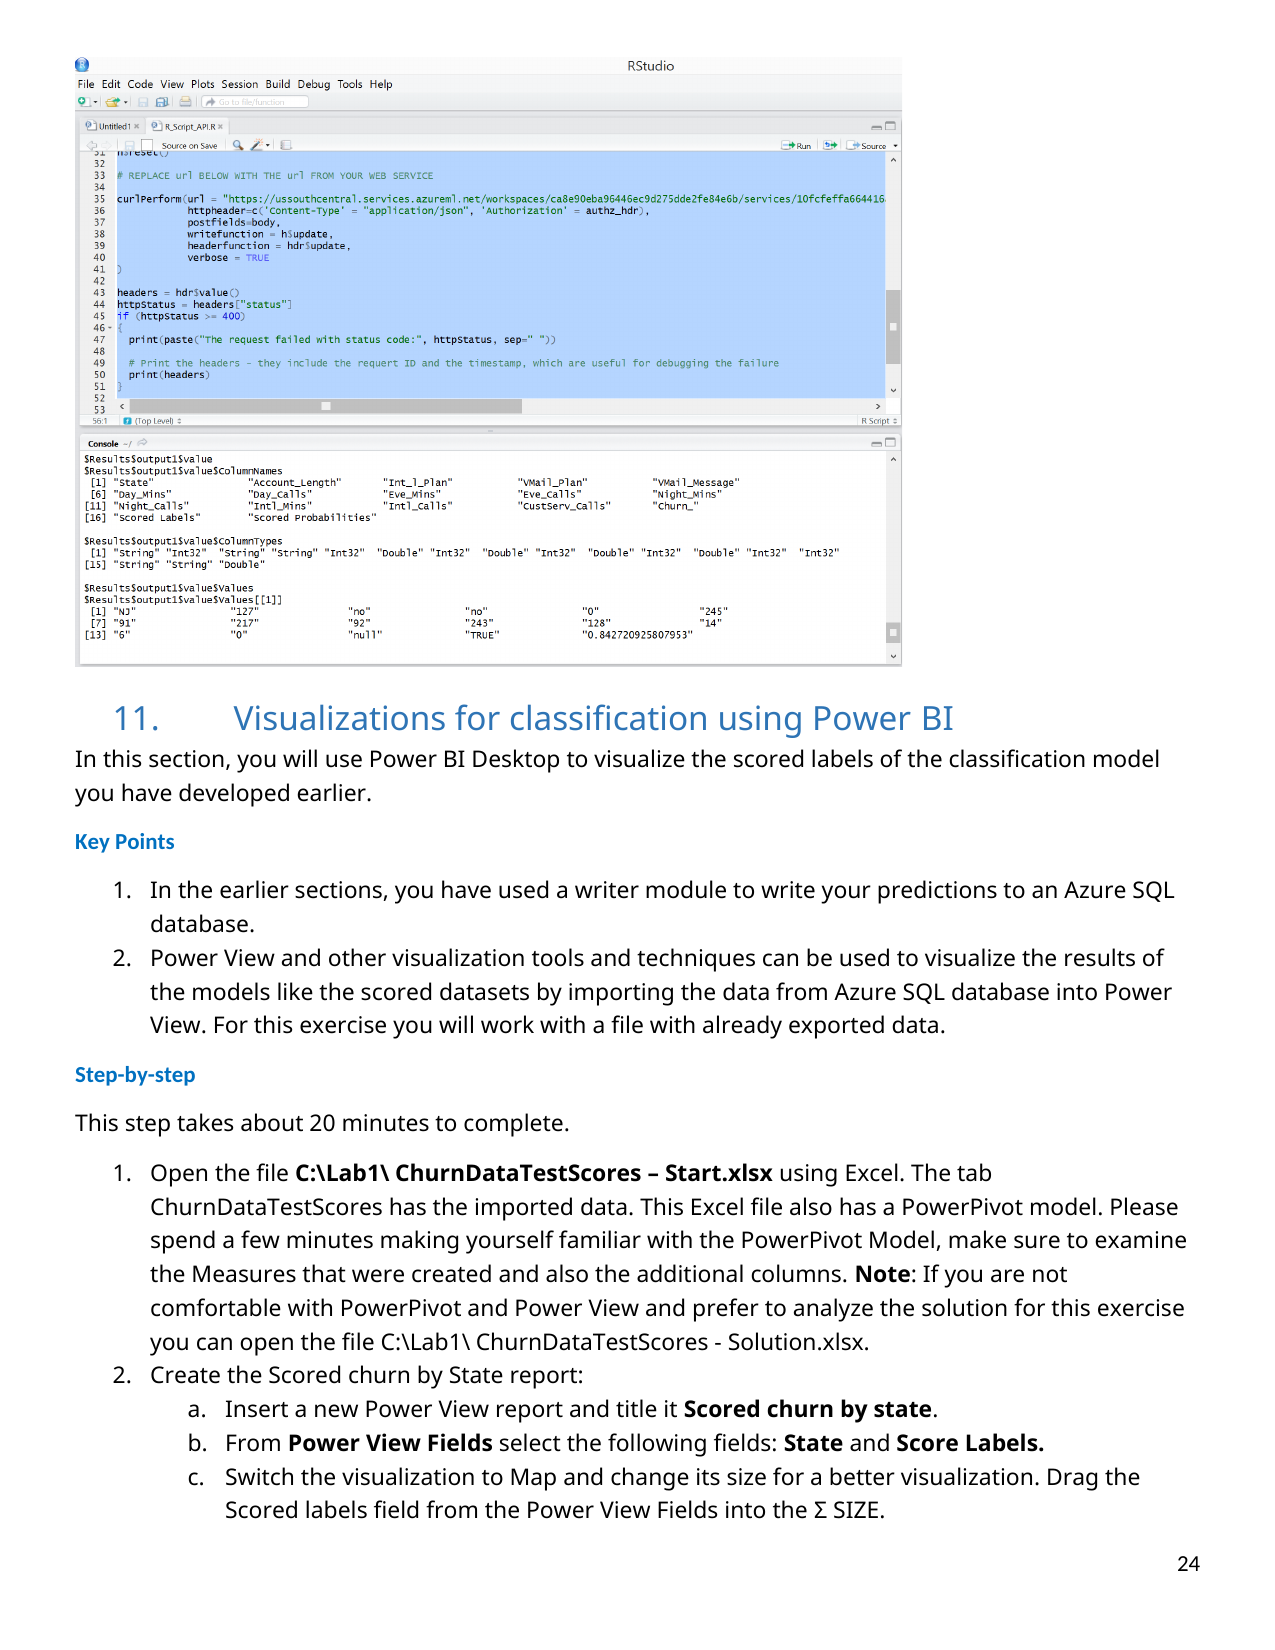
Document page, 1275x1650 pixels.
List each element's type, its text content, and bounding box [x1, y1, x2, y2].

list Create the Scored churn by State report: [112, 1359, 1200, 1391]
text This step takes about 20 minutes to complete. [75, 1107, 1200, 1138]
list Switch the visualization to Map and change its size for a better visualization. Drag the Scored labels field from the Power View Fields into the Σ SIZE. [187, 1461, 1200, 1526]
subtitle Visualizations for classification using Power BI [112, 694, 1200, 740]
list Open the file C:\Lab1\ ChurnDataTestScores – Start.xlsx using Excel. The tab ChurnDataTestScores has the imported data. This Excel file also has a PowerPivot model. Please spend a few minutes making yourself familiar with the PowerPivot Model, make sure to examine the Measures that were created and also the additional columns. Note: If you are not comfortable with PowerPivot and Power View and prefer to analyze the solution for this exercise you can open the file C:\Lab1\ ChurnDataTestScores - Solution.xlsx. [112, 1157, 1200, 1357]
text In this section, you will use Power BI Desktop to visualize the scored labels of the classification model you have developed earlier. [75, 743, 1200, 808]
text Key Points [75, 827, 1200, 855]
list In the earlier sections, you have used a writer module to write your predictions to an Azure SQL database. [112, 874, 1200, 939]
list Power View and other visualization tools and techniques can be used to visualize the results of the models like the scored datasets by importing the data from Azure SQL database into Power View. For this exercise you will work with a file with already exported data. [112, 942, 1200, 1041]
list Insert a new Power View report and title it Scored churn by state. [187, 1393, 1200, 1424]
list From Power View Fields select the following fields: State and Score Labels. [187, 1427, 1200, 1458]
text Step-by-step [75, 1060, 1200, 1088]
picture [75, 57, 903, 667]
